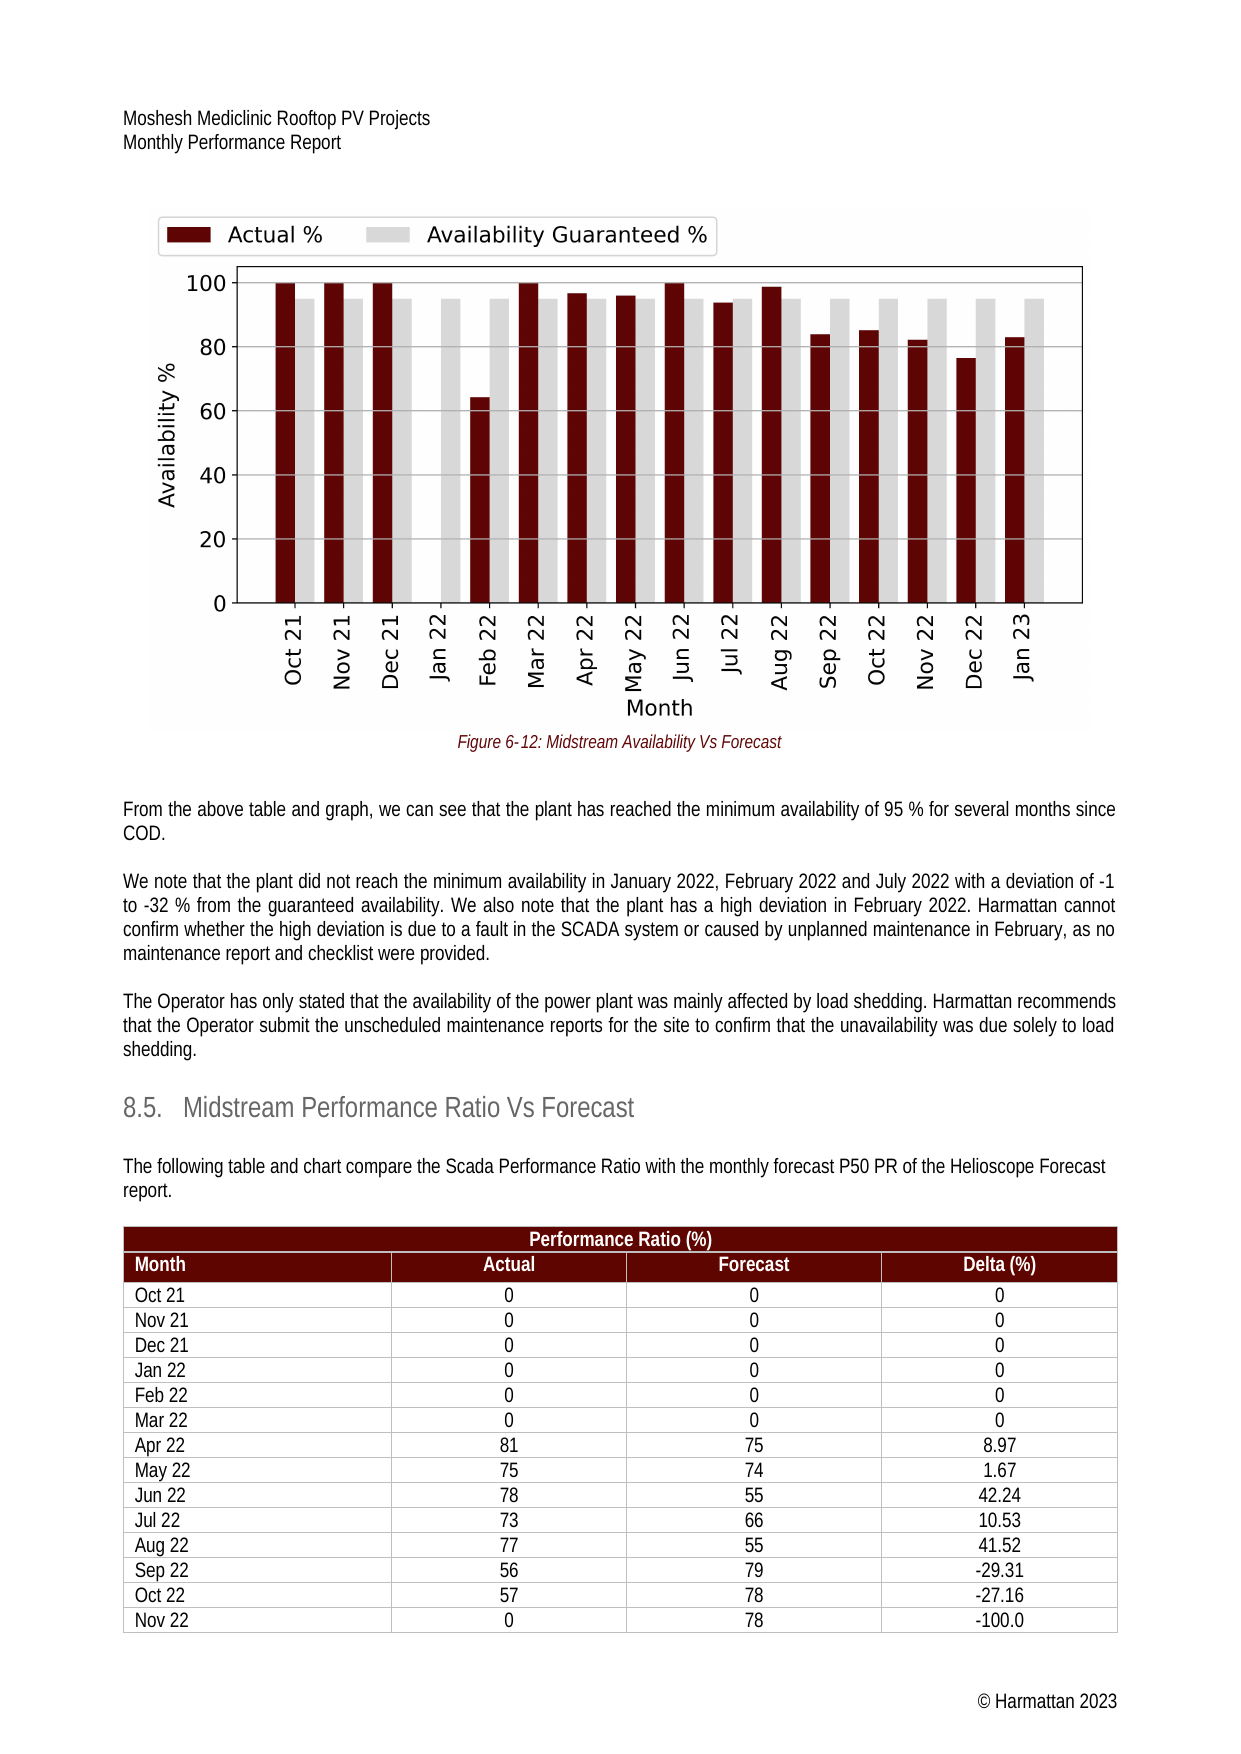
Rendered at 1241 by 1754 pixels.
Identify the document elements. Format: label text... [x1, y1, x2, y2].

table_cell 0 [627, 1333, 881, 1357]
table_cell Month [124, 1253, 391, 1282]
text The Operator has only stated that the availability of the power plant was mainly affected by load shedding. Harmattan recommends that the Operator submit the unscheduled maintenance reports for the site to confirm that the unavailability was due solely to load shedding. [123, 988, 1117, 1060]
table_cell 79 [627, 1558, 881, 1582]
table_cell 42.24 [882, 1483, 1117, 1507]
table_cell 0 [882, 1383, 1117, 1407]
table_cell 0 [882, 1308, 1117, 1332]
table_cell 0 [627, 1283, 881, 1307]
table_cell 0 [392, 1383, 626, 1407]
table_cell Delta (%) [882, 1253, 1117, 1282]
table_cell 78 [627, 1608, 881, 1632]
table_cell 66 [627, 1508, 881, 1532]
table_header Performance Ratio (%) [124, 1227, 1117, 1251]
table_cell Feb 22 [124, 1383, 391, 1407]
table_cell Oct 21 [124, 1283, 391, 1307]
table_cell Apr 22 [124, 1433, 391, 1457]
table_cell 0 [627, 1383, 881, 1407]
table_cell 81 [392, 1433, 626, 1457]
table_cell 77 [392, 1533, 626, 1557]
table_cell 0 [882, 1408, 1117, 1432]
table_cell 0 [882, 1358, 1117, 1382]
table_cell 41.52 [882, 1533, 1117, 1557]
table_cell 0 [627, 1408, 881, 1432]
text The following table and chart compare the Scada Performance Ratio with the monthly forecast P50 PR of the Helioscope Forecast report. [123, 1154, 1117, 1202]
table_cell 0 [627, 1308, 881, 1332]
table_cell 56 [392, 1558, 626, 1582]
subtitle Midstream Performance Ratio Vs Forecast [123, 1091, 1117, 1124]
table_cell 8.97 [882, 1433, 1117, 1457]
table_cell -100.0 [882, 1608, 1117, 1632]
table_cell 0 [392, 1333, 626, 1357]
table_cell 0 [882, 1283, 1117, 1307]
table_cell 1.67 [882, 1458, 1117, 1482]
table_cell Nov 22 [124, 1608, 391, 1632]
table_cell Jun 22 [124, 1483, 391, 1507]
text We note that the plant did not reach the minimum availability in January 2022, February 2022 and July 2022 with a deviation of -1 to -32 % from the guaranteed availability. We also note that the plant has a high deviation in February 2022. Harmattan cannot confirm whether the high deviation is due to a fault in the SCADA system or caused by unplanned maintenance in February, as no maintenance report and checklist were provided. [123, 869, 1117, 964]
table_cell 73 [392, 1508, 626, 1532]
table_cell -29.31 [882, 1558, 1117, 1582]
table_cell 75 [627, 1433, 881, 1457]
table_cell -27.16 [882, 1583, 1117, 1607]
table_cell 78 [392, 1483, 626, 1507]
table_cell Jan 22 [124, 1358, 391, 1382]
table_cell Sep 22 [124, 1558, 391, 1582]
table_cell 75 [392, 1458, 626, 1482]
table_cell Nov 21 [124, 1308, 391, 1332]
table_cell Aug 22 [124, 1533, 391, 1557]
table_cell 0 [392, 1408, 626, 1432]
table_cell 10.53 [882, 1508, 1117, 1532]
table_cell 55 [627, 1483, 881, 1507]
table_cell Jul 22 [124, 1508, 391, 1532]
table_cell May 22 [124, 1458, 391, 1482]
picture [147, 206, 1093, 731]
table_cell Forecast [627, 1253, 881, 1282]
table_cell 74 [627, 1458, 881, 1482]
table_cell 57 [392, 1583, 626, 1607]
table_cell 0 [882, 1333, 1117, 1357]
table_cell Mar 22 [124, 1408, 391, 1432]
table_cell Dec 21 [124, 1333, 391, 1357]
text From the above table and graph, we can see that the plant has reached the minimum availability of 95 % for several months since COD. [123, 797, 1117, 845]
table_cell Oct 22 [124, 1583, 391, 1607]
table_cell 55 [627, 1533, 881, 1557]
table_cell Actual [392, 1253, 626, 1282]
table_cell 0 [392, 1358, 626, 1382]
table_cell 0 [392, 1608, 626, 1632]
table_cell 78 [627, 1583, 881, 1607]
table_cell 0 [392, 1308, 626, 1332]
table_cell 0 [392, 1283, 626, 1307]
table_cell 0 [627, 1358, 881, 1382]
